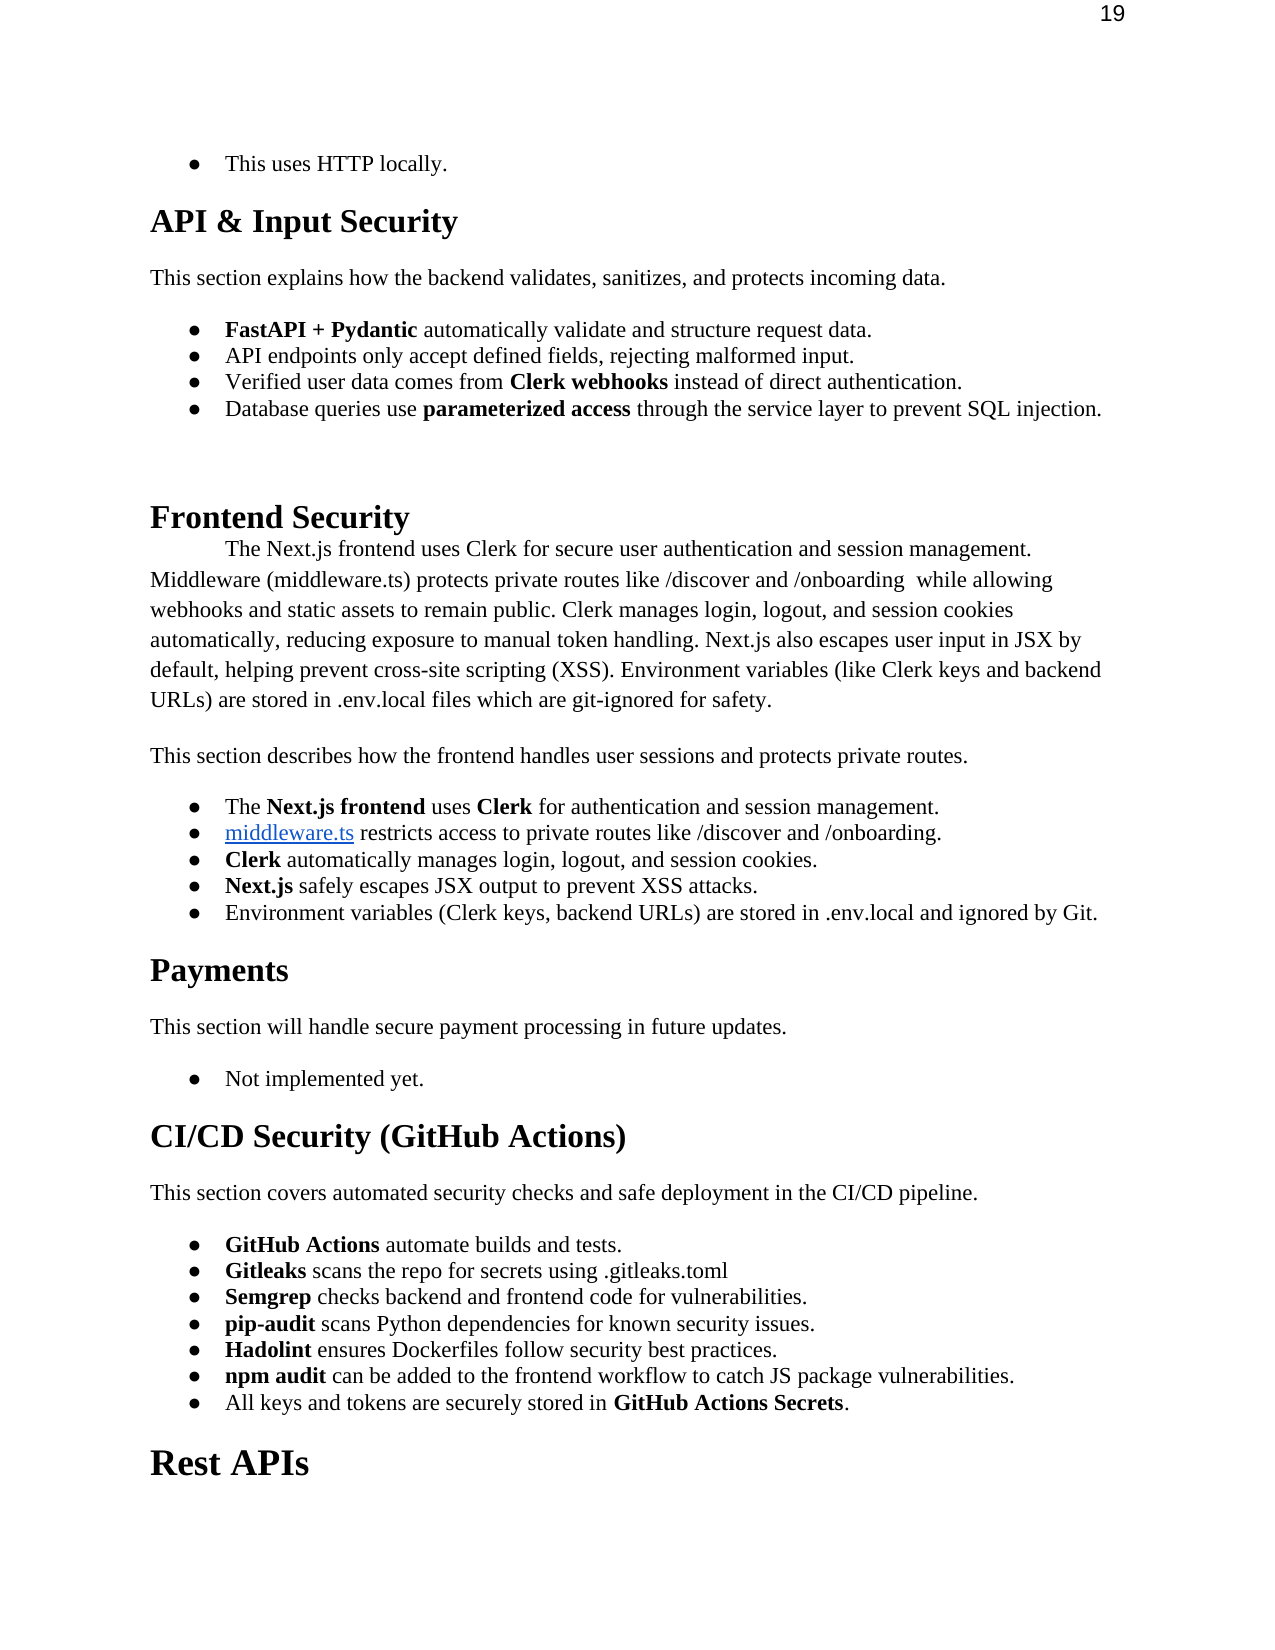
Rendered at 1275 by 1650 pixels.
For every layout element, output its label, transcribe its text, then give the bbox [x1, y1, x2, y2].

list Environment variables (Clerk keys, backend URLs) are stored in .env.local and ignored by Git. [187, 898, 1125, 925]
subtitle CI/CD Security (GitHub Actions) [150, 1116, 1125, 1154]
list API endpoints only accept defined fields, rejecting malformed input. [187, 342, 1125, 368]
subtitle Rest APIs [150, 1440, 1125, 1483]
list Gitleaks scans the repo for secrets using .gitleaks.toml [187, 1257, 1125, 1283]
text This section describes how the frontend handles user sessions and protects private routes. [150, 742, 1125, 768]
list This uses HTTP locally. [187, 150, 1125, 176]
list Not implemented yet. [187, 1064, 1125, 1091]
text This section covers automated security checks and safe deployment in the CI/CD pipeline. [150, 1179, 1125, 1206]
list The Next.js frontend uses Clerk for authentication and session management. [187, 793, 1125, 819]
text The Next.js frontend uses Clerk for secure user authentication and session management. Middleware (middleware.ts) protects private routes like /discover and /onboarding while allowing webhooks and static assets to remain public. Clerk manages login, logout, and session cookies automatically, reducing exposure to manual token handling. Next.js also escapes user input in JSX by default, helping prevent cross-site scripting (XSS). Environment variables (like Clerk keys and backend URLs) are stored in .env.local files which are git-ignored for safety. [150, 536, 1125, 713]
list Database queries use parameterized access through the service layer to prevent SQL injection. [187, 395, 1125, 421]
list GitHub Actions automate builds and tests. [187, 1231, 1125, 1257]
text This section explains how the backend validates, sanitizes, and protects incoming data. [150, 264, 1125, 291]
list pip-audit scans Python dependencies for known security issues. [187, 1310, 1125, 1336]
list npm audit can be added to the frontend workflow to catch JS package vulnerabilities. [187, 1362, 1125, 1389]
text This section will handle secure payment processing in future updates. [150, 1013, 1125, 1039]
list All keys and tokens are securely stored in GitHub Actions Secrets. [187, 1389, 1125, 1415]
subtitle API & Input Security [150, 201, 1125, 239]
list middleware.ts restricts access to private routes like /discover and /onboarding. [187, 819, 1125, 846]
list Hadolint ensures Dockerfiles follow security best practices. [187, 1336, 1125, 1362]
list Clerk automatically manages login, logout, and session cookies. [187, 846, 1125, 872]
subtitle Frontend Security [150, 497, 1125, 536]
list Next.js safely escapes JSX output to prevent XSS attacks. [187, 872, 1125, 898]
subtitle Payments [150, 950, 1125, 988]
list Semgrep checks backend and frontend code for vulnerabilities. [187, 1283, 1125, 1310]
list FastAPI + Pydantic automatically validate and structure request data. [187, 316, 1125, 342]
list Verified user data comes from Clerk webhooks instead of direct authentication. [187, 368, 1125, 395]
